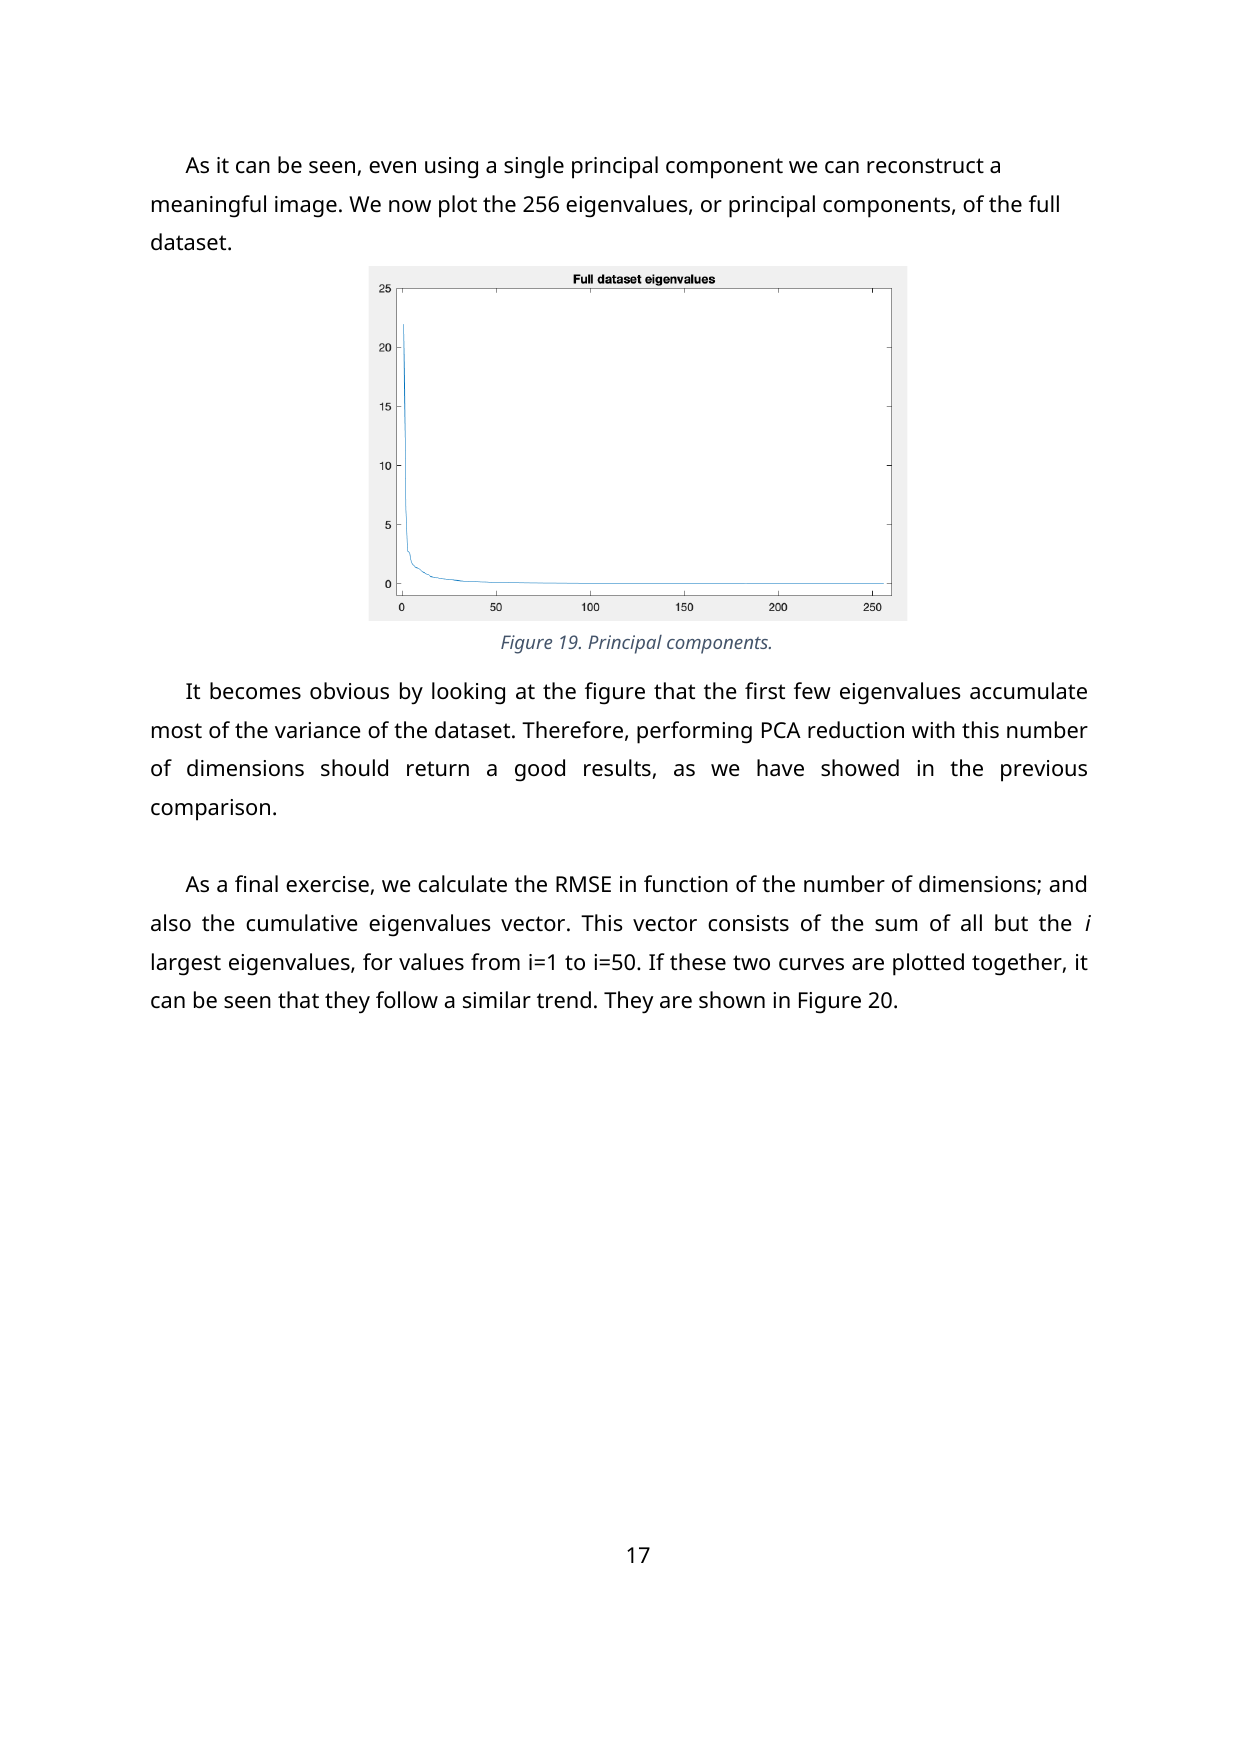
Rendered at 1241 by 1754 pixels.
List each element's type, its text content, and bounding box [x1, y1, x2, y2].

text As it can be seen, even using a single principal component we can reconstruct a meaningful image. We now plot the 256 eigenvalues, or principal components, of the full dataset. [150, 150, 1090, 257]
text Figure 19. Principal components. [150, 629, 1090, 655]
text As a final exercise, we calculate the RMSE in function of the number of dimensions; and also the cumulative eigenvalues vector. This vector consists of the sum of all but the i largest eigenvalues, for values from i=1 to i=50. If these two curves are plotted together, it can be seen that they follow a similar trend. They are shown in Figure 20. [150, 869, 1090, 1015]
text It becomes obvious by looking at the figure that the first few eigenvalues accumulate most of the variance of the dataset. Therefore, performing PCA reduction with this number of dimensions should return a good results, as we have showed in the previous comparison. [150, 676, 1090, 822]
picture [368, 266, 908, 621]
